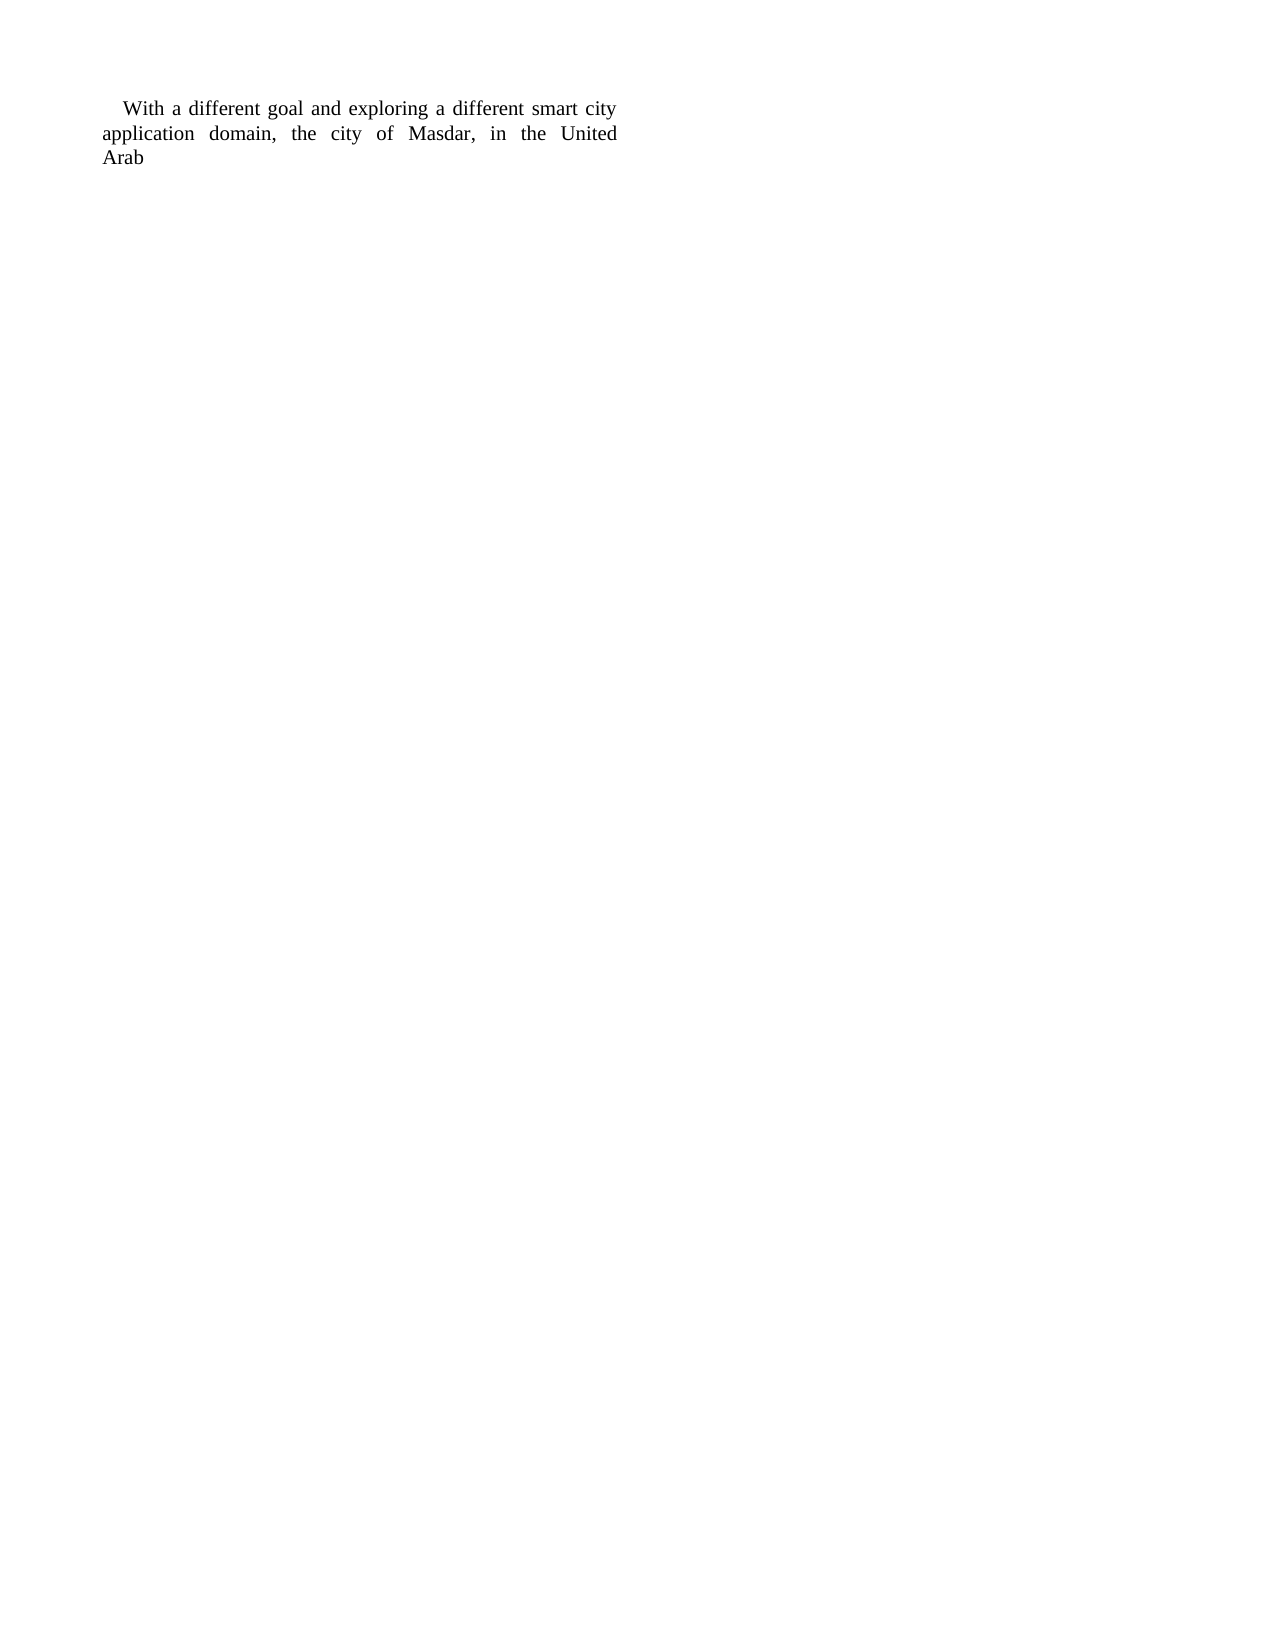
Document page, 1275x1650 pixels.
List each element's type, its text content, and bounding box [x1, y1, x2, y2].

text With a different goal and exploring a different smart city application domain, the city of Masdar, in the United Arab [102, 96, 617, 169]
